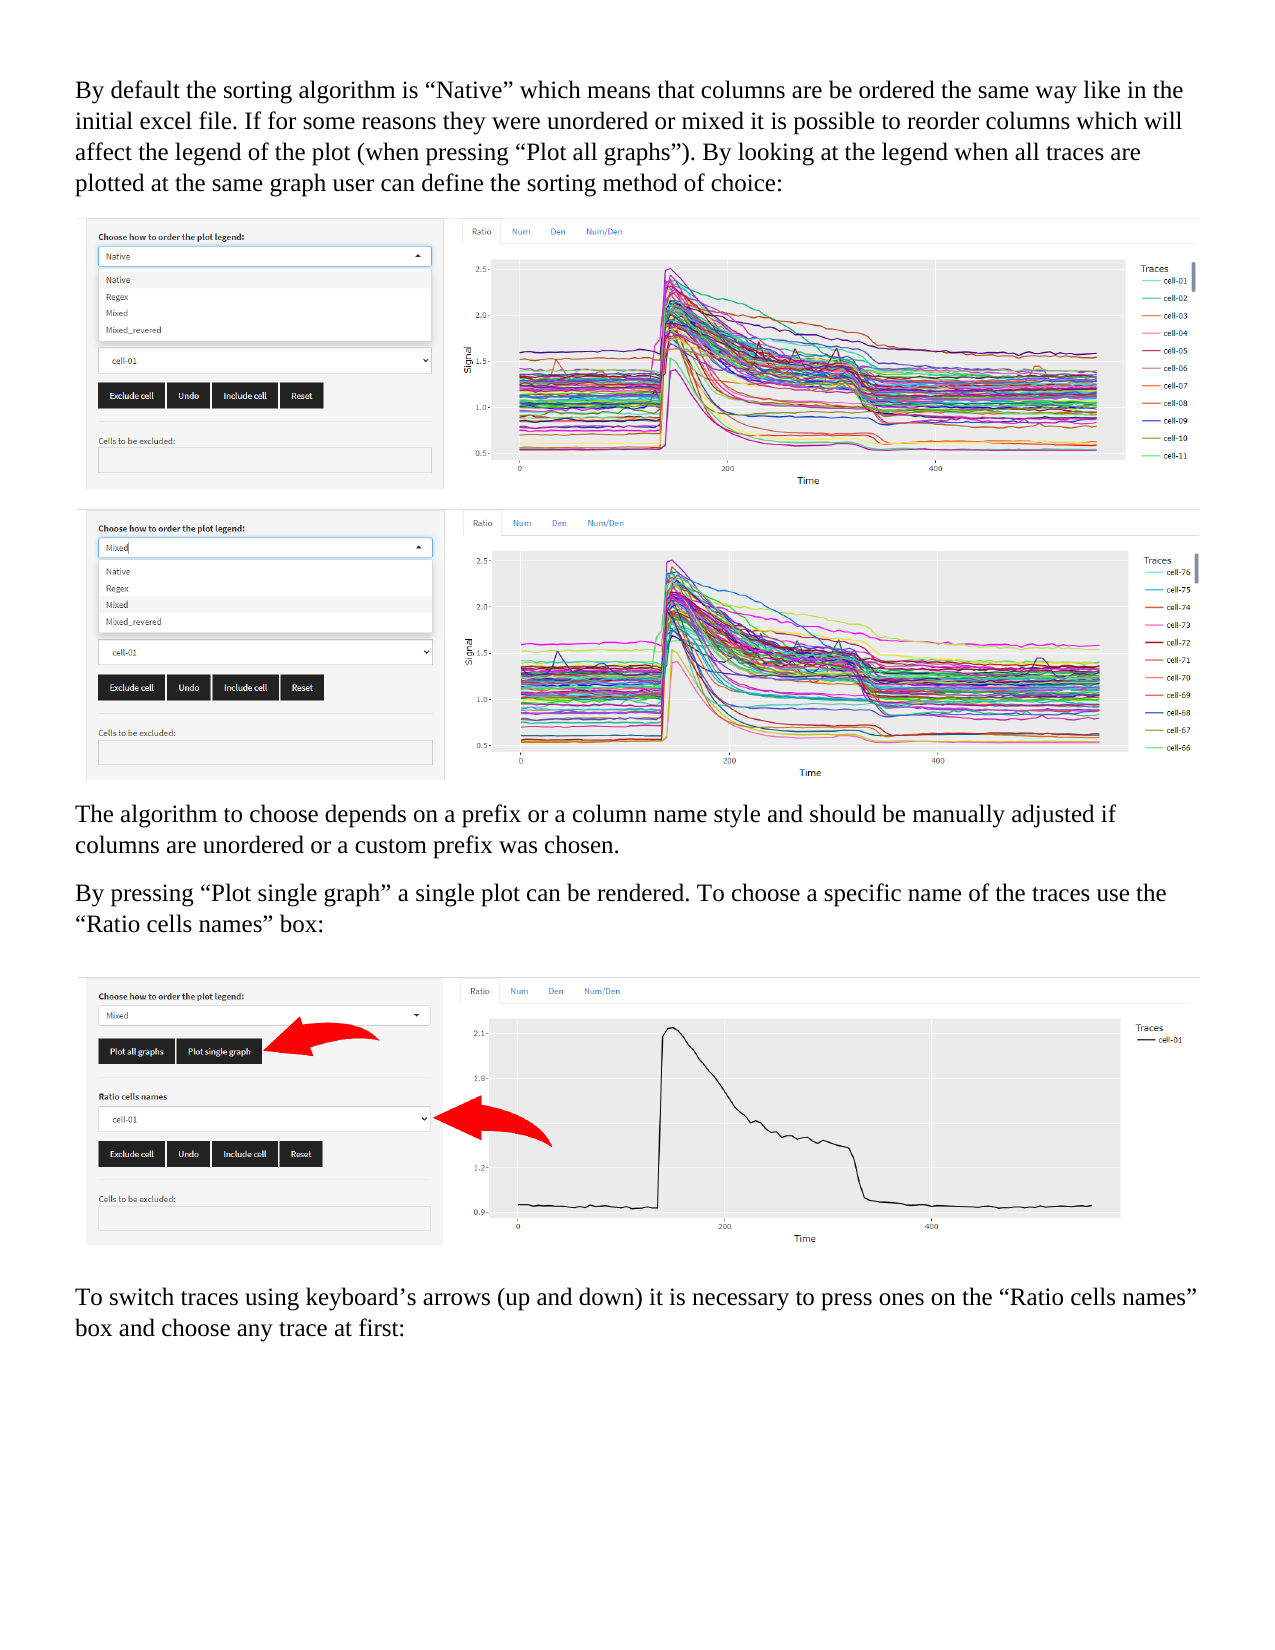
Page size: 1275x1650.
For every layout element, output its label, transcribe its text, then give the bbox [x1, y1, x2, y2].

picture [75, 507, 1200, 780]
picture [75, 215, 1200, 489]
text By default the sorting algorithm is “Native” which means that columns are be ordered the same way like in the initial excel file. If for some reasons they were unordered or mixed it is possible to reorder columns which will affect the legend of the plot (when pressing “Plot all graphs”). By looking at the legend when all traces are plotted at the same graph user can define the sorting method of choice: [75, 75, 1200, 197]
text The algorithm to choose depends on a prefix or a column name style and should be manually adjusted if columns are unordered or a custom prefix was chosen. [75, 799, 1200, 859]
picture [75, 956, 1200, 1263]
text By pressing “Plot single graph” a single plot can be rendered. To choose a specific name of the traces use the “Ratio cells names” box: [75, 878, 1200, 937]
text To switch traces using keyboard’s arrows (up and down) it is necessary to press ones on the “Ratio cells names” box and choose any trace at first: [75, 1282, 1200, 1341]
